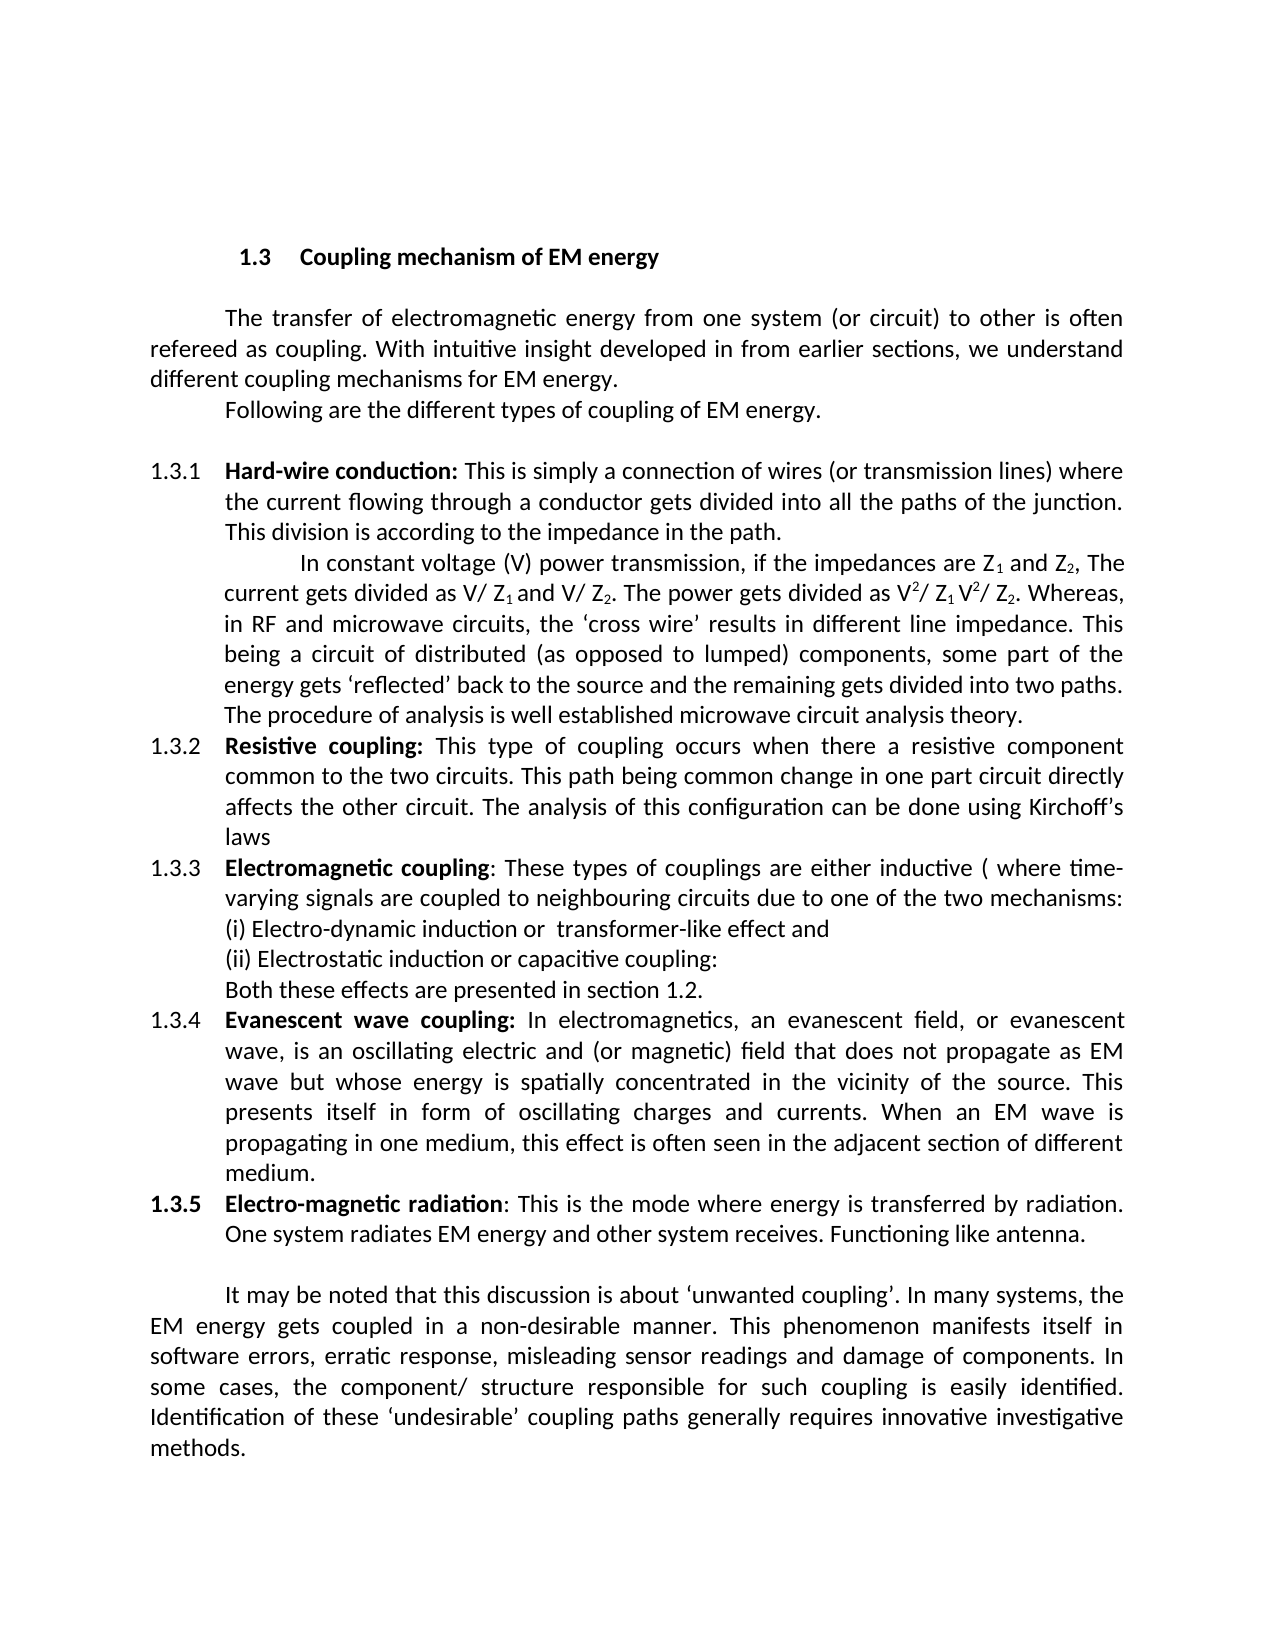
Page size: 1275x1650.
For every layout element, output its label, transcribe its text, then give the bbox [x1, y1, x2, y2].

list In constant voltage (V) power transmission, if the impedances are Z1 and Z2, The current gets divided as V/ Z1 and V/ Z2. The power gets divided as V2/ Z1 V2/ Z2. Whereas, in RF and microwave circuits, the ‘cross wire’ results in different line impedance. This being a circuit of distributed (as opposed to lumped) components, some part of the energy gets ‘reflected’ back to the source and the remaining gets divided into two paths. The procedure of analysis is well established microwave circuit analysis theory. [224, 547, 1125, 730]
list (ii) Electrostatic induction or capacitive coupling: [225, 943, 1125, 974]
text The transfer of electromagnetic energy from one system (or circuit) to other is often refereed as coupling. With intuitive insight developed in from earlier sections, we understand different coupling mechanisms for EM energy. [150, 303, 1125, 394]
list Evanescent wave coupling: In electromagnetics, an evanescent field, or evanescent wave, is an oscillating electric and (or magnetic) field that does not propagate as EM wave but whose energy is spatially concentrated in the vicinity of the source. This presents itself in form of oscillating charges and currents. When an EM wave is propagating in one medium, this effect is often seen in the adjacent section of different medium. [150, 1004, 1125, 1188]
list Electromagnetic coupling: These types of couplings are either inductive ( where time-varying signals are coupled to neighbouring circuits due to one of the two mechanisms: (i) Electro-dynamic induction or transformer-like effect and [150, 852, 1125, 943]
text Following are the different types of coupling of EM energy. [150, 394, 1125, 425]
list Both these effects are presented in section 1.2. [225, 974, 1125, 1004]
list Resistive coupling: This type of coupling occurs when there a resistive component common to the two circuits. This path being common change in one part circuit directly affects the other circuit. The analysis of this configuration can be done using Kirchoff’s laws [150, 730, 1125, 852]
text It may be noted that this discussion is about ‘unwanted coupling’. In many systems, the EM energy gets coupled in a non-desirable manner. This phenomenon manifests itself in software errors, erratic response, misleading sensor readings and damage of components. In some cases, the component/ structure responsible for such coupling is easily identified. Identification of these ‘undesirable’ coupling paths generally requires innovative investigative methods. [150, 1279, 1125, 1462]
list Electro-magnetic radiation: This is the mode where energy is transferred by radiation. One system radiates EM energy and other system receives. Functioning like antenna. [150, 1188, 1125, 1249]
list Hard-wire conduction: This is simply a connection of wires (or transmission lines) where the current flowing through a conductor gets divided into all the paths of the junction. This division is according to the impedance in the path. [150, 455, 1125, 547]
list Coupling mechanism of EM energy [150, 242, 1125, 272]
